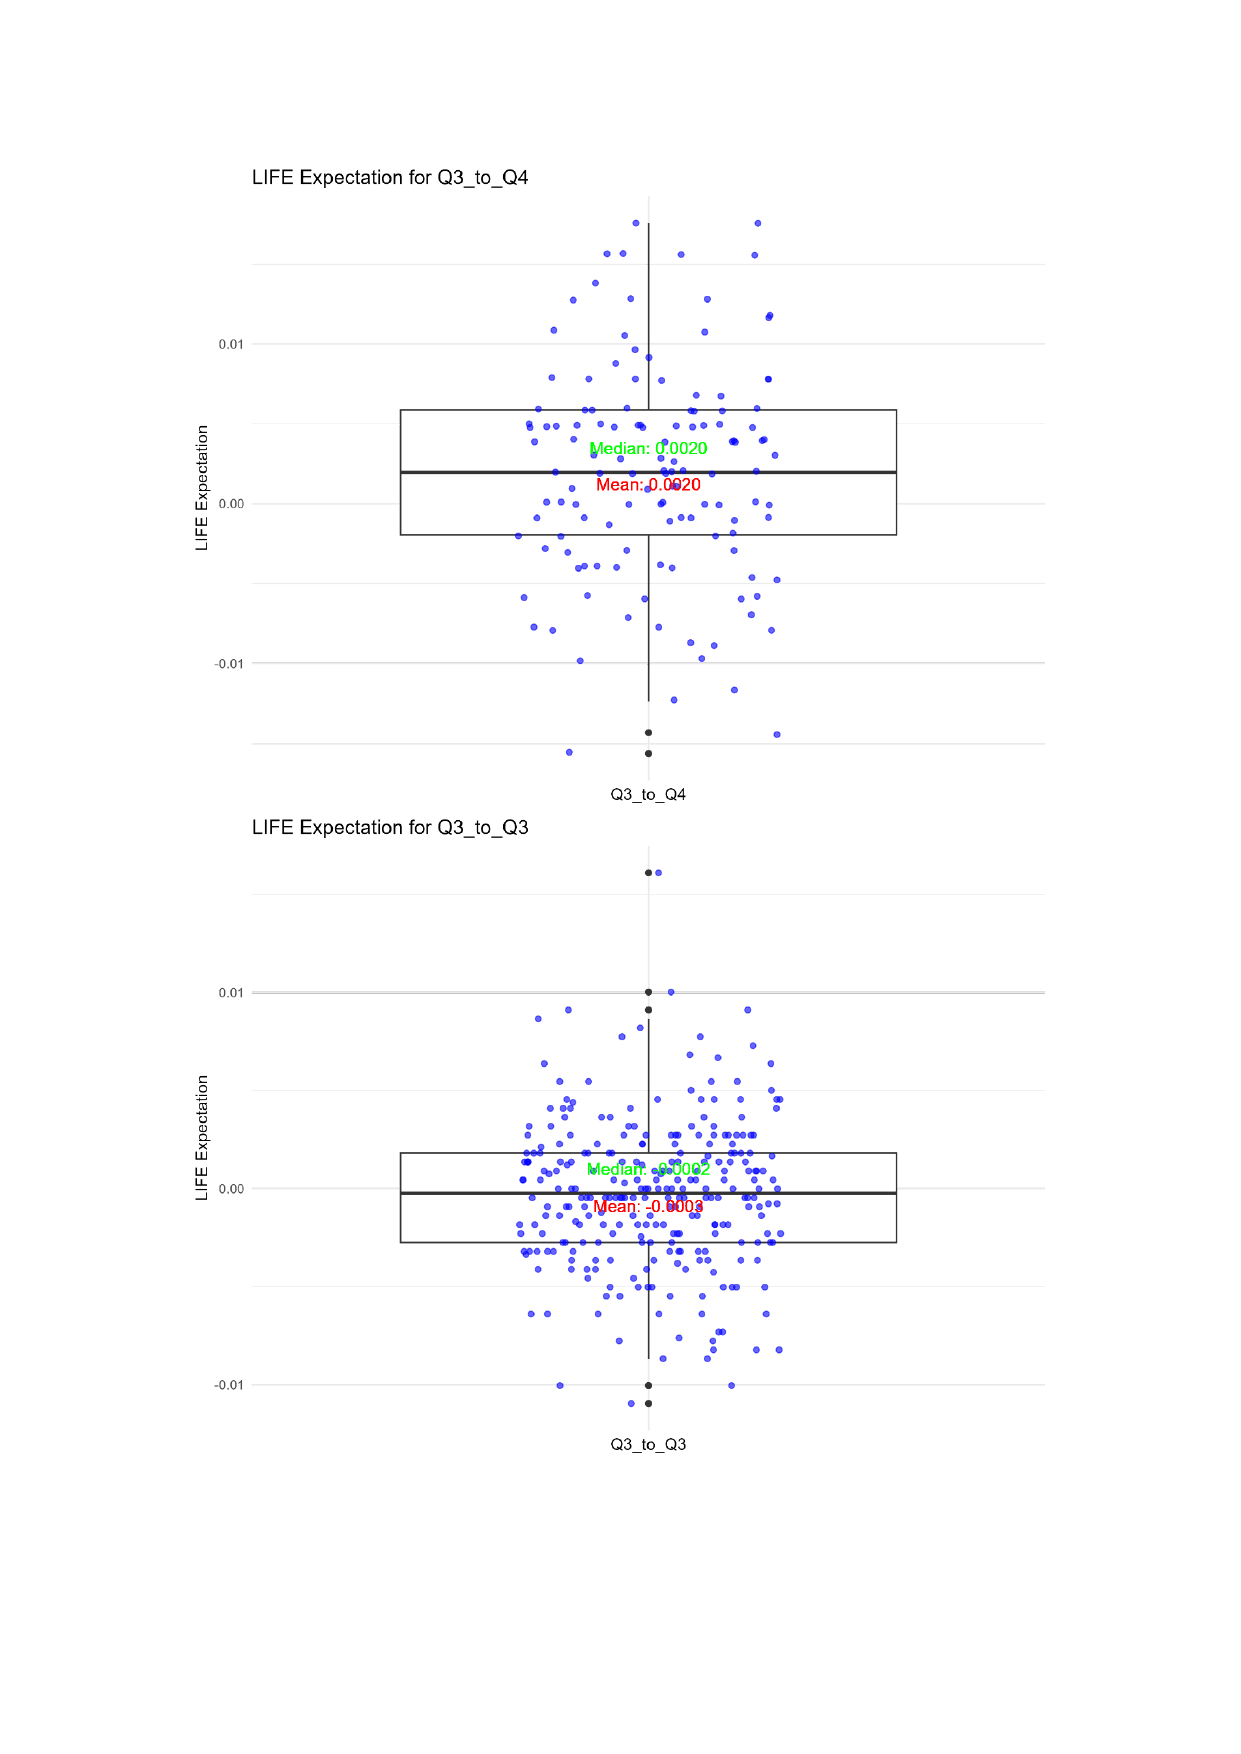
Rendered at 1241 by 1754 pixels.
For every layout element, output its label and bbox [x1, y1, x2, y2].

picture [187, 162, 1053, 811]
picture [187, 812, 1053, 1461]
